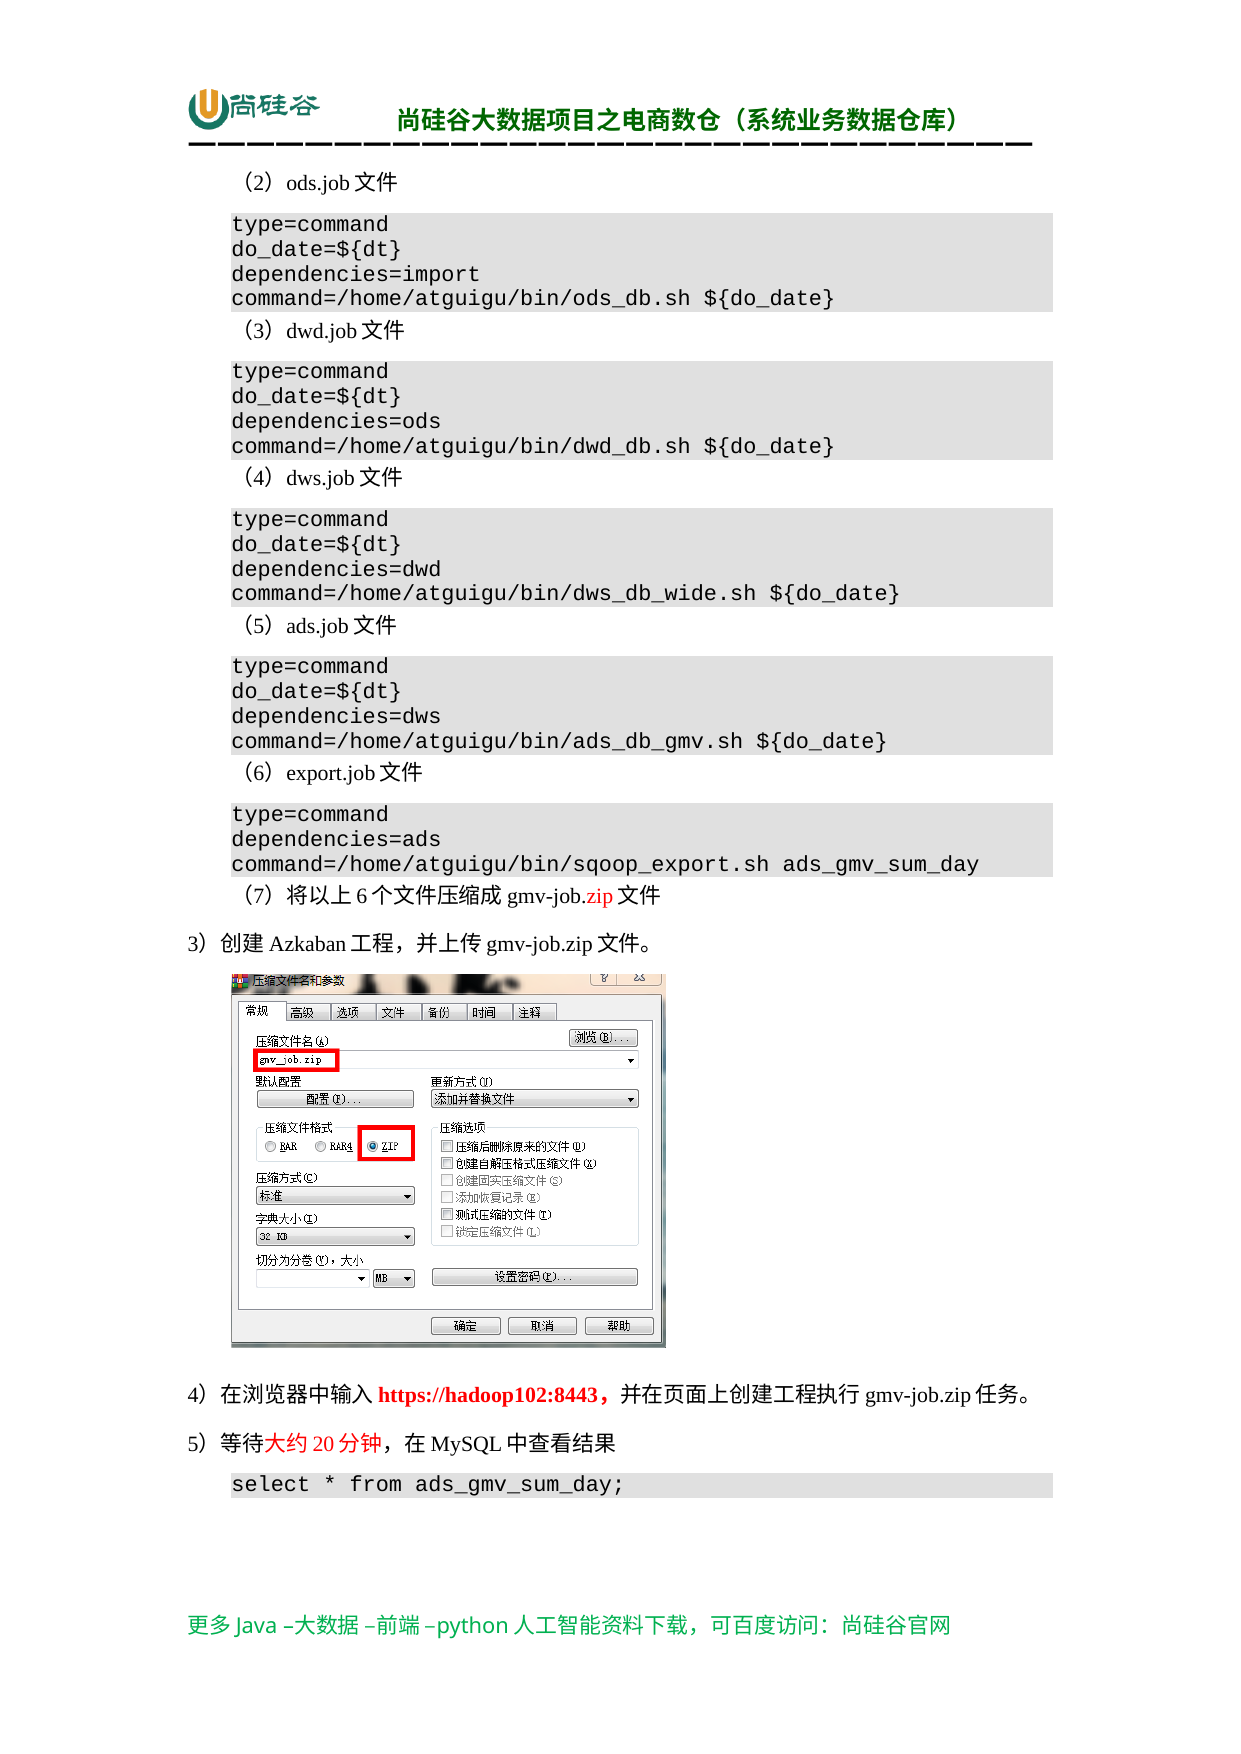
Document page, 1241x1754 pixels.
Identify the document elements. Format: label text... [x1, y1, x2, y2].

text （6）export.job文件 [187, 755, 1053, 787]
text type=command [231, 213, 1053, 238]
text type=command [231, 361, 1053, 385]
text command=/home/atguigu/bin/sqoop_export.sh ads_gmv_sum_day [231, 853, 1053, 877]
text （4）dws.job文件 [187, 460, 1053, 492]
text dependencies=dwd [231, 558, 1053, 582]
text （5）ads.job文件 [187, 607, 1053, 640]
text do_date=${dt} [231, 680, 1053, 705]
text type=command [231, 656, 1053, 680]
text dependencies=import [231, 263, 1053, 287]
text command=/home/atguigu/bin/dws_db_wide.sh ${do_date} [231, 582, 1053, 607]
text （2）ods.job文件 [187, 165, 1053, 197]
text command=/home/atguigu/bin/ads_db_gmv.sh ${do_date} [231, 730, 1053, 755]
text command=/home/atguigu/bin/dwd_db.sh ${do_date} [231, 435, 1053, 460]
text （3）dwd.job文件 [187, 312, 1053, 345]
text select * from ads_gmv_sum_day; [231, 1473, 1053, 1498]
text 4）在浏览器中输入https://hadoop102:8443，并在页面上创建工程执行gmv-job.zip任务。 [187, 1377, 1053, 1409]
text 5）等待大约20分钟，在MySQL中查看结果 [187, 1425, 1053, 1458]
text dependencies=ads [231, 828, 1053, 853]
text command=/home/atguigu/bin/ods_db.sh ${do_date} [231, 287, 1053, 312]
text type=command [231, 508, 1053, 533]
text dependencies=ods [231, 410, 1053, 435]
text type=command [231, 803, 1053, 828]
text do_date=${dt} [231, 385, 1053, 410]
text do_date=${dt} [231, 238, 1053, 263]
text dependencies=dws [231, 705, 1053, 730]
text （7）将以上6个文件压缩成gmv-job.zip文件 [187, 877, 1053, 910]
text do_date=${dt} [231, 533, 1053, 558]
text 3）创建Azkaban工程，并上传gmv-job.zip文件。 [187, 926, 1053, 958]
